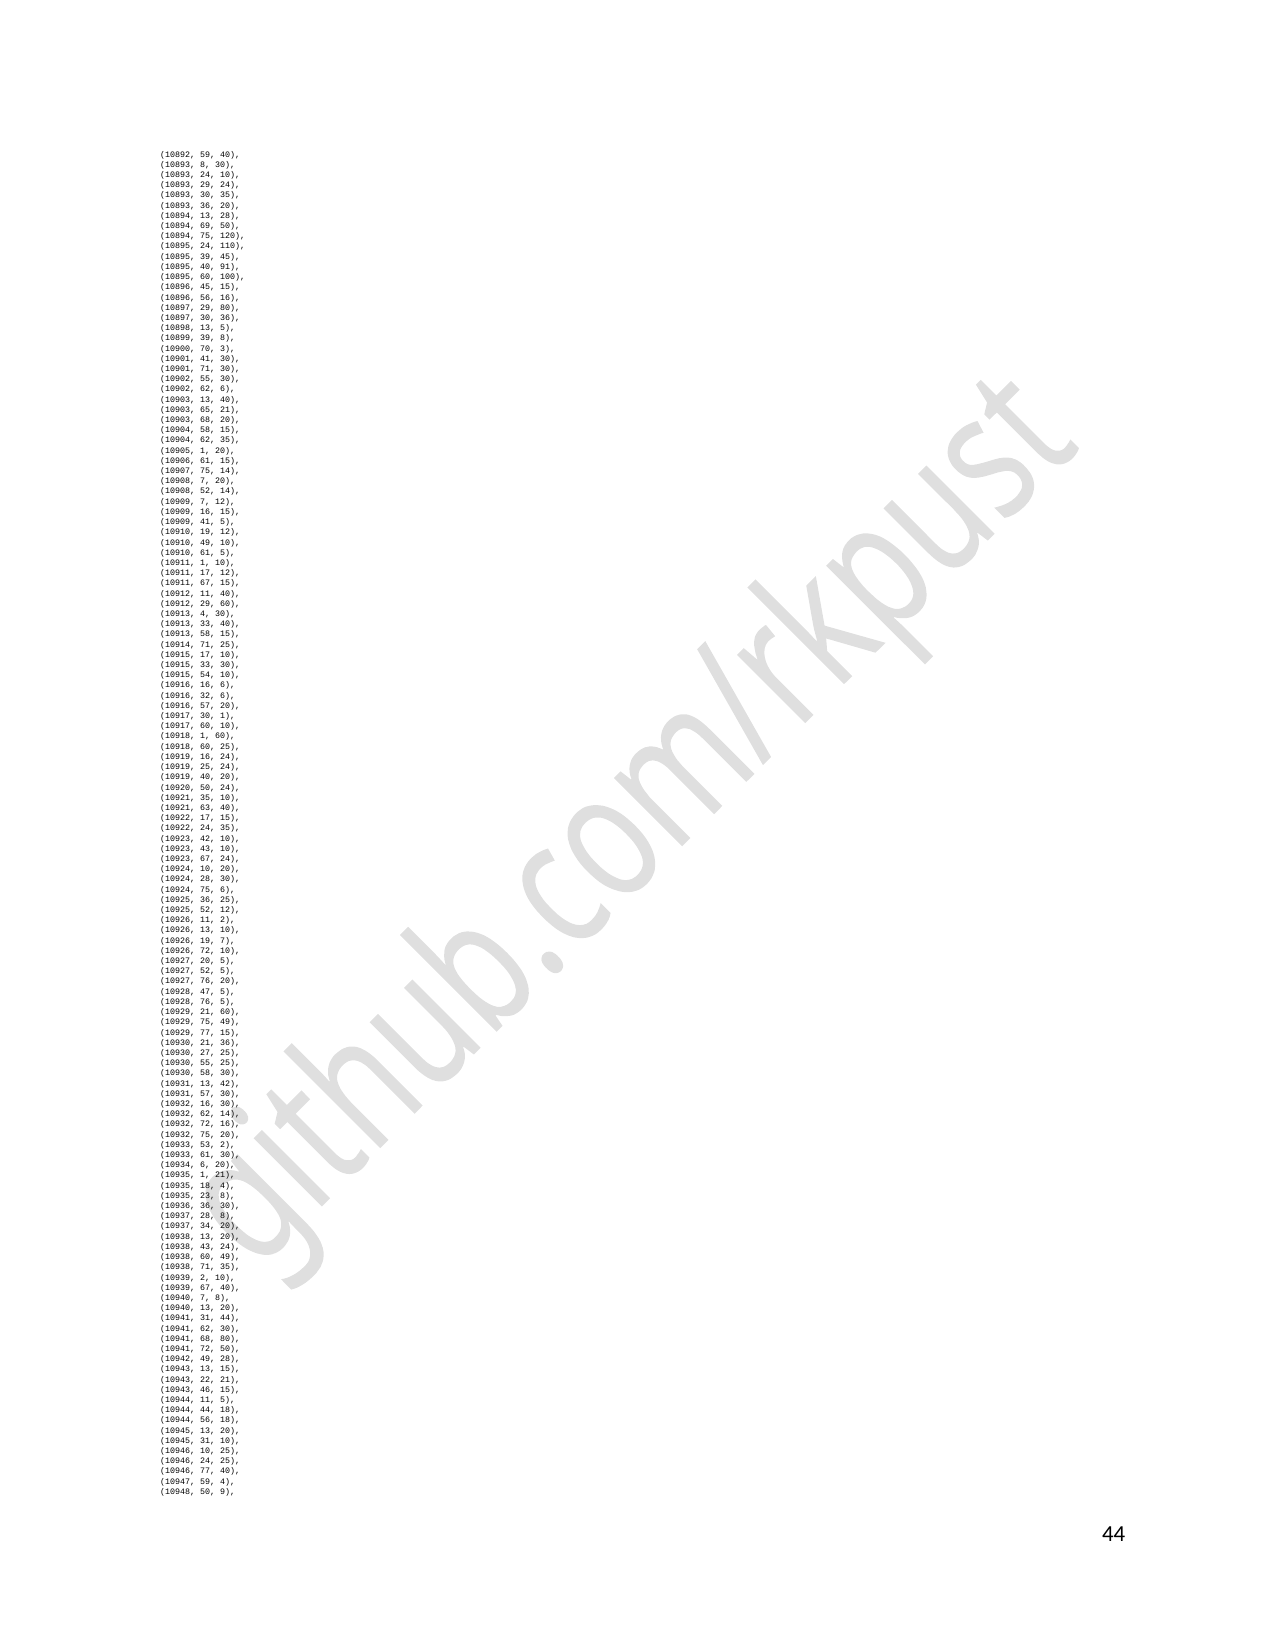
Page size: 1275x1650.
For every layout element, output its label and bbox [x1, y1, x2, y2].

text [150, 150, 1125, 1497]
